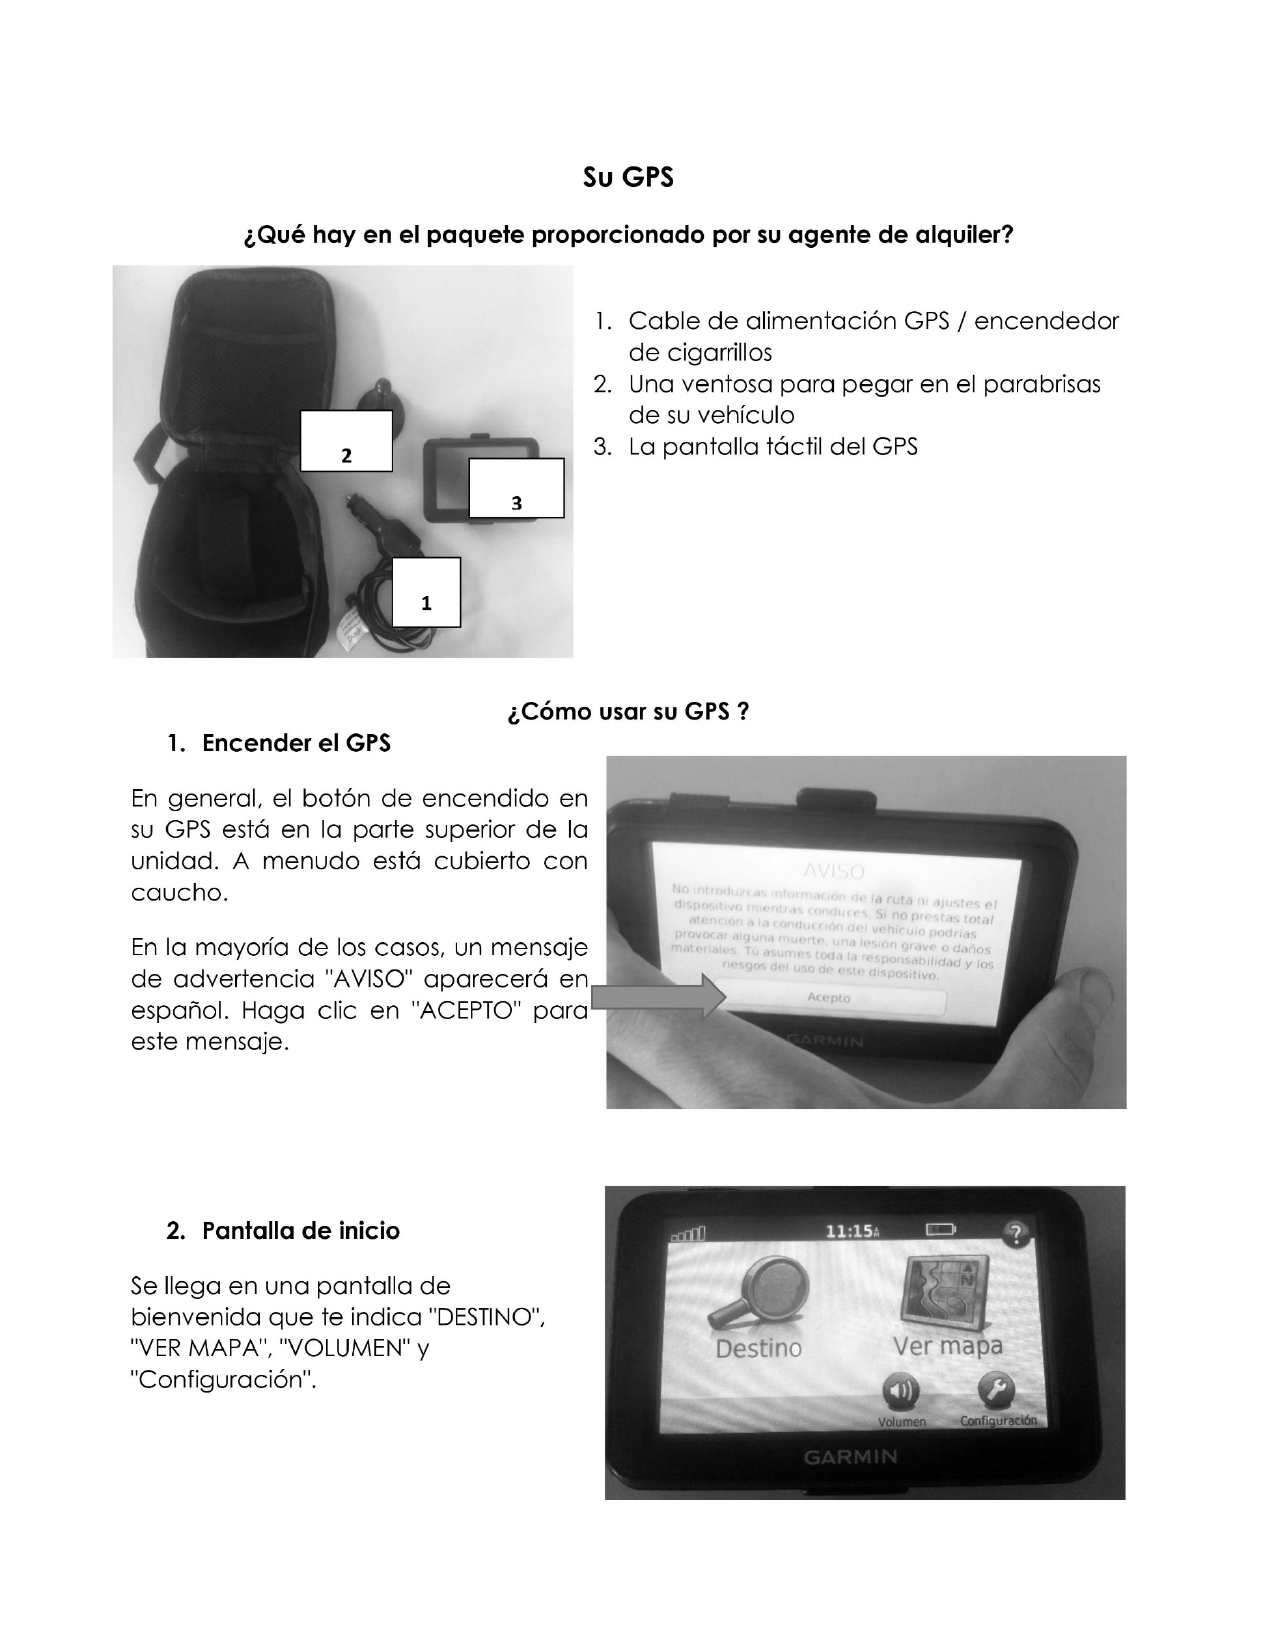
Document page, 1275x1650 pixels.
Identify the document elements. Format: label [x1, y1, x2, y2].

picture [112, 150, 1151, 1500]
